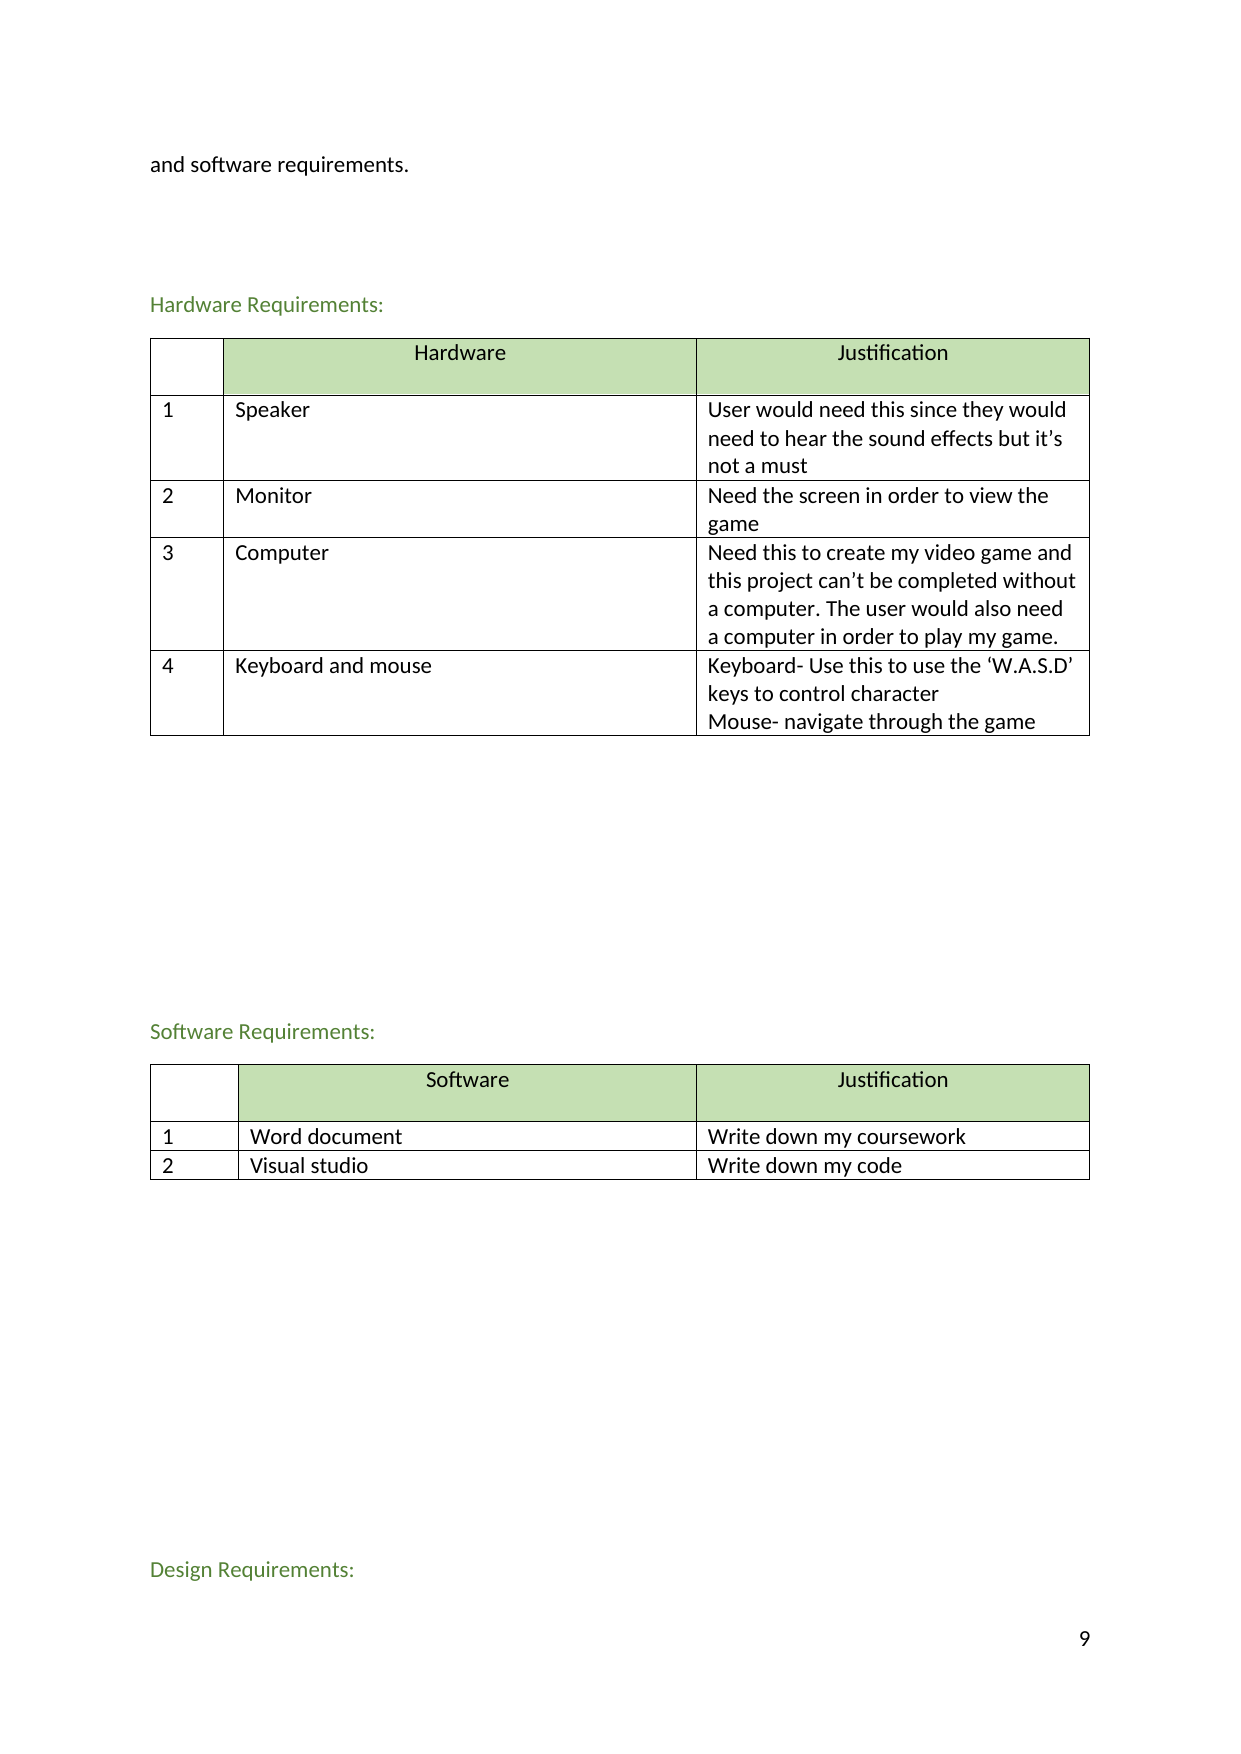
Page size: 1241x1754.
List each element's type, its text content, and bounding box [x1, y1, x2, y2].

table_cell 3 [151, 538, 223, 650]
table_cell Need the screen in order to view the game [697, 481, 1089, 537]
table_header [151, 339, 223, 394]
table_cell Write down my code [697, 1151, 1089, 1179]
table_cell 4 [151, 651, 223, 735]
text Design Requirements: [150, 1555, 1090, 1583]
table_header Justification [697, 1065, 1089, 1121]
table_cell Keyboard- Use this to use the ‘W.A.S.D’ keys to control character Mouse- navigate through the game [697, 651, 1089, 735]
table_header Software [239, 1065, 696, 1121]
table_cell User would need this since they would need to hear the sound effects but it’s not a must [697, 396, 1089, 480]
table_cell 1 [151, 1122, 238, 1150]
table_header Hardware [224, 339, 696, 394]
table_cell Speaker [224, 396, 696, 480]
table_cell Monitor [224, 481, 696, 537]
table_cell 1 [151, 396, 223, 480]
table_cell Computer [224, 538, 696, 650]
text and software requirements. [150, 150, 1090, 178]
text Hardware Requirements: [150, 291, 1090, 319]
text Software Requirements: [150, 1017, 1090, 1045]
table_cell Keyboard and mouse [224, 651, 696, 735]
table_header [151, 1065, 238, 1121]
table_cell Need this to create my video game and this project can’t be completed without a computer. The user would also need a computer in order to play my game. [697, 538, 1089, 650]
table_cell Word document [239, 1122, 696, 1150]
table_header Justification [697, 339, 1089, 394]
table_cell Visual studio [239, 1151, 696, 1179]
table_cell Write down my coursework [697, 1122, 1089, 1150]
table_cell 2 [151, 1151, 238, 1179]
table_cell 2 [151, 481, 223, 537]
